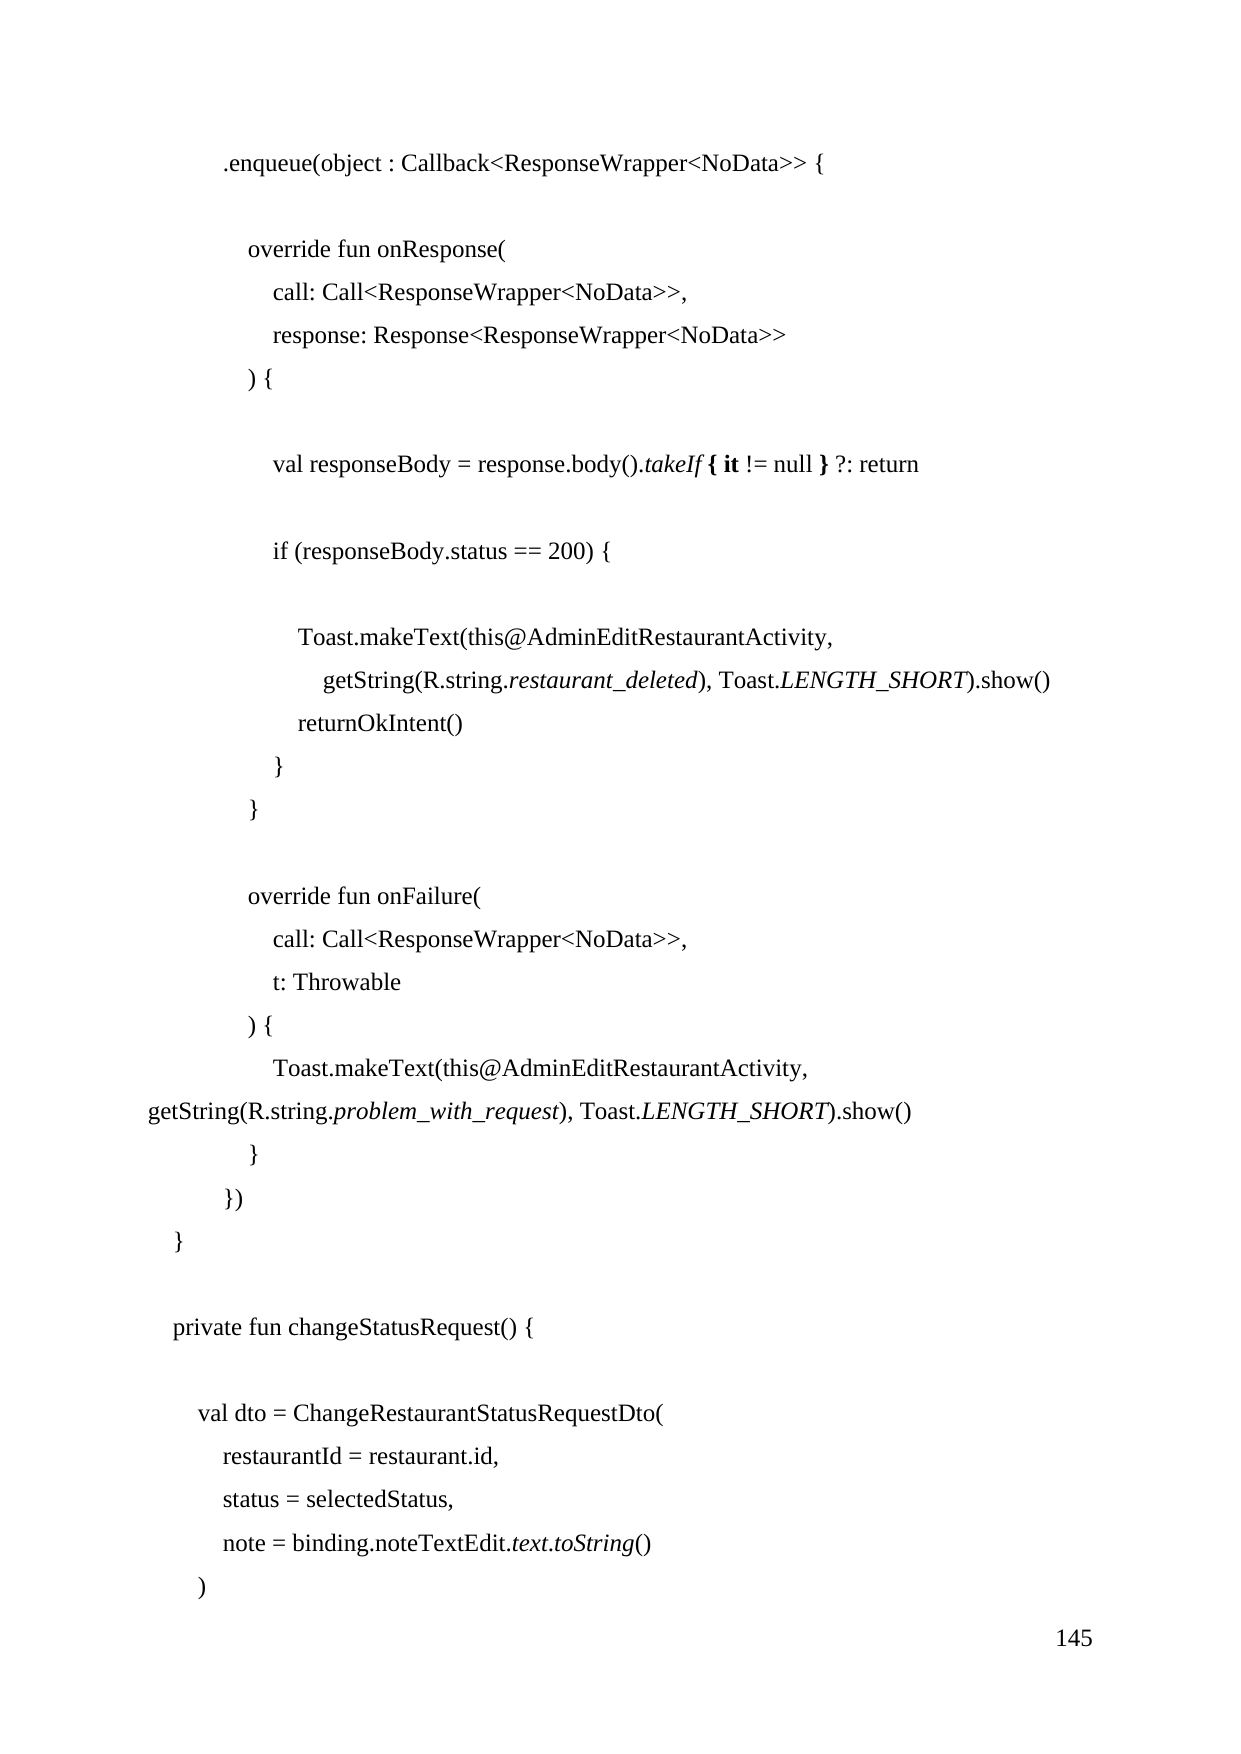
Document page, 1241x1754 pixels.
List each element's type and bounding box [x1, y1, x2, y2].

text [148, 148, 1093, 1599]
